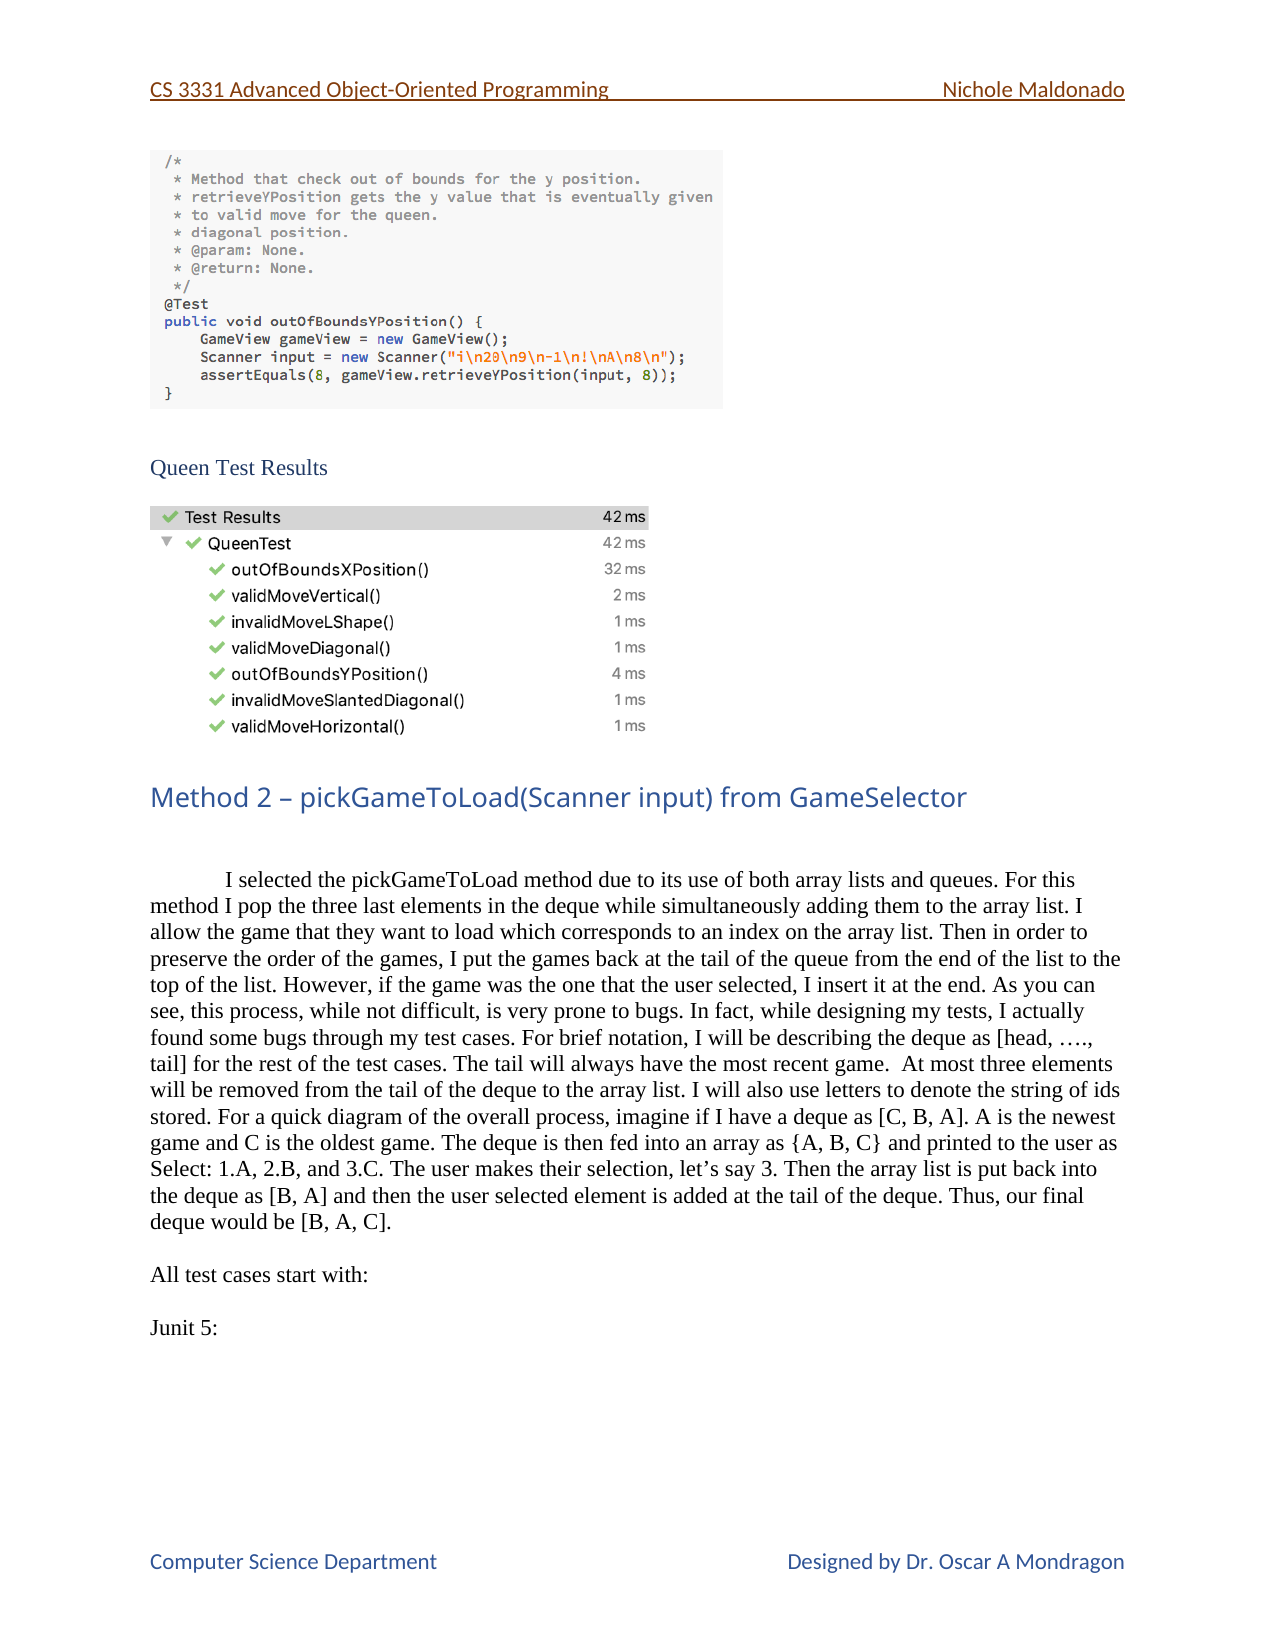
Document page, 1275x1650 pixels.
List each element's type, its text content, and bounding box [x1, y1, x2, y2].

picture [150, 150, 723, 409]
text All test cases start with: [150, 1261, 1125, 1287]
picture [150, 506, 649, 749]
text I selected the pickGameToLoad method due to its use of both array lists and queues. For this method I pop the three last elements in the deque while simultaneously adding them to the array list. I allow the game that they want to load which corresponds to an index on the array list. Then in order to preserve the order of the games, I put the games back at the tail of the queue from the end of the list to the top of the list. However, if the game was the one that the user selected, I insert it at the end. As you can see, this process, while not difficult, is very prone to bugs. In fact, while designing my tests, I actually found some bugs through my test cases. For brief notation, I will be describing the deque as [head, …., tail] for the rest of the test cases. The tail will always have the most recent game. At most three elements will be removed from the tail of the deque to the array list. I will also use letters to denote the string of ids stored. For a quick diagram of the overall process, imagine if I have a deque as [C, B, A]. A is the newest game and C is the oldest game. The deque is then fed into an array as {A, B, C} and printed to the user as Select: 1.A, 2.B, and 3.C. The user makes their selection, let’s say 3. Then the array list is put back into the deque as [B, A] and then the user selected element is added at the tail of the deque. Thus, our final deque would be [B, A, C]. [150, 866, 1125, 1234]
subtitle Method 2 – pickGameToLoad(Scanner input) from GameSelector [150, 779, 1125, 816]
text Queen Test Results [150, 454, 1125, 480]
text Junit 5: [150, 1314, 1125, 1340]
